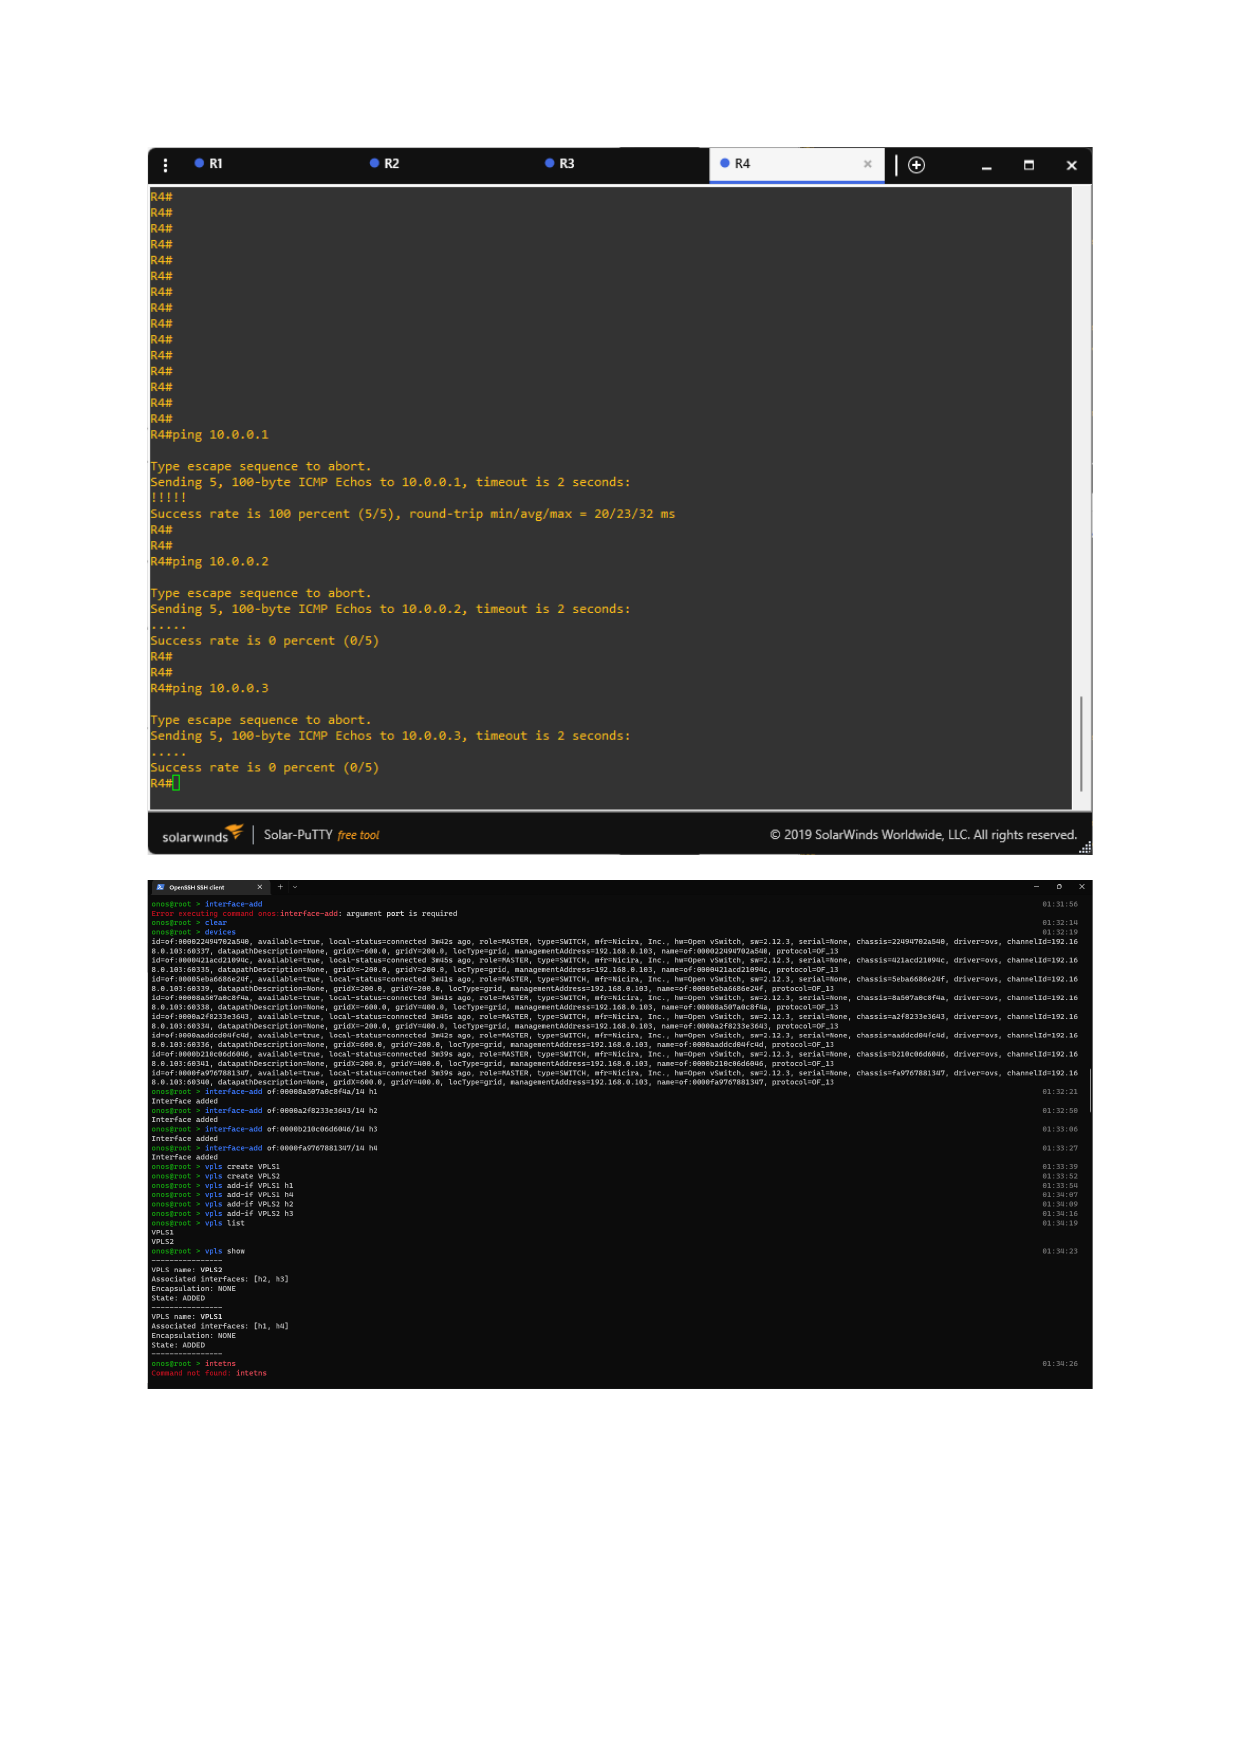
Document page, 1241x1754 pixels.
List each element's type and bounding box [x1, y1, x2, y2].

picture [147, 147, 1093, 855]
picture [147, 880, 1093, 1389]
